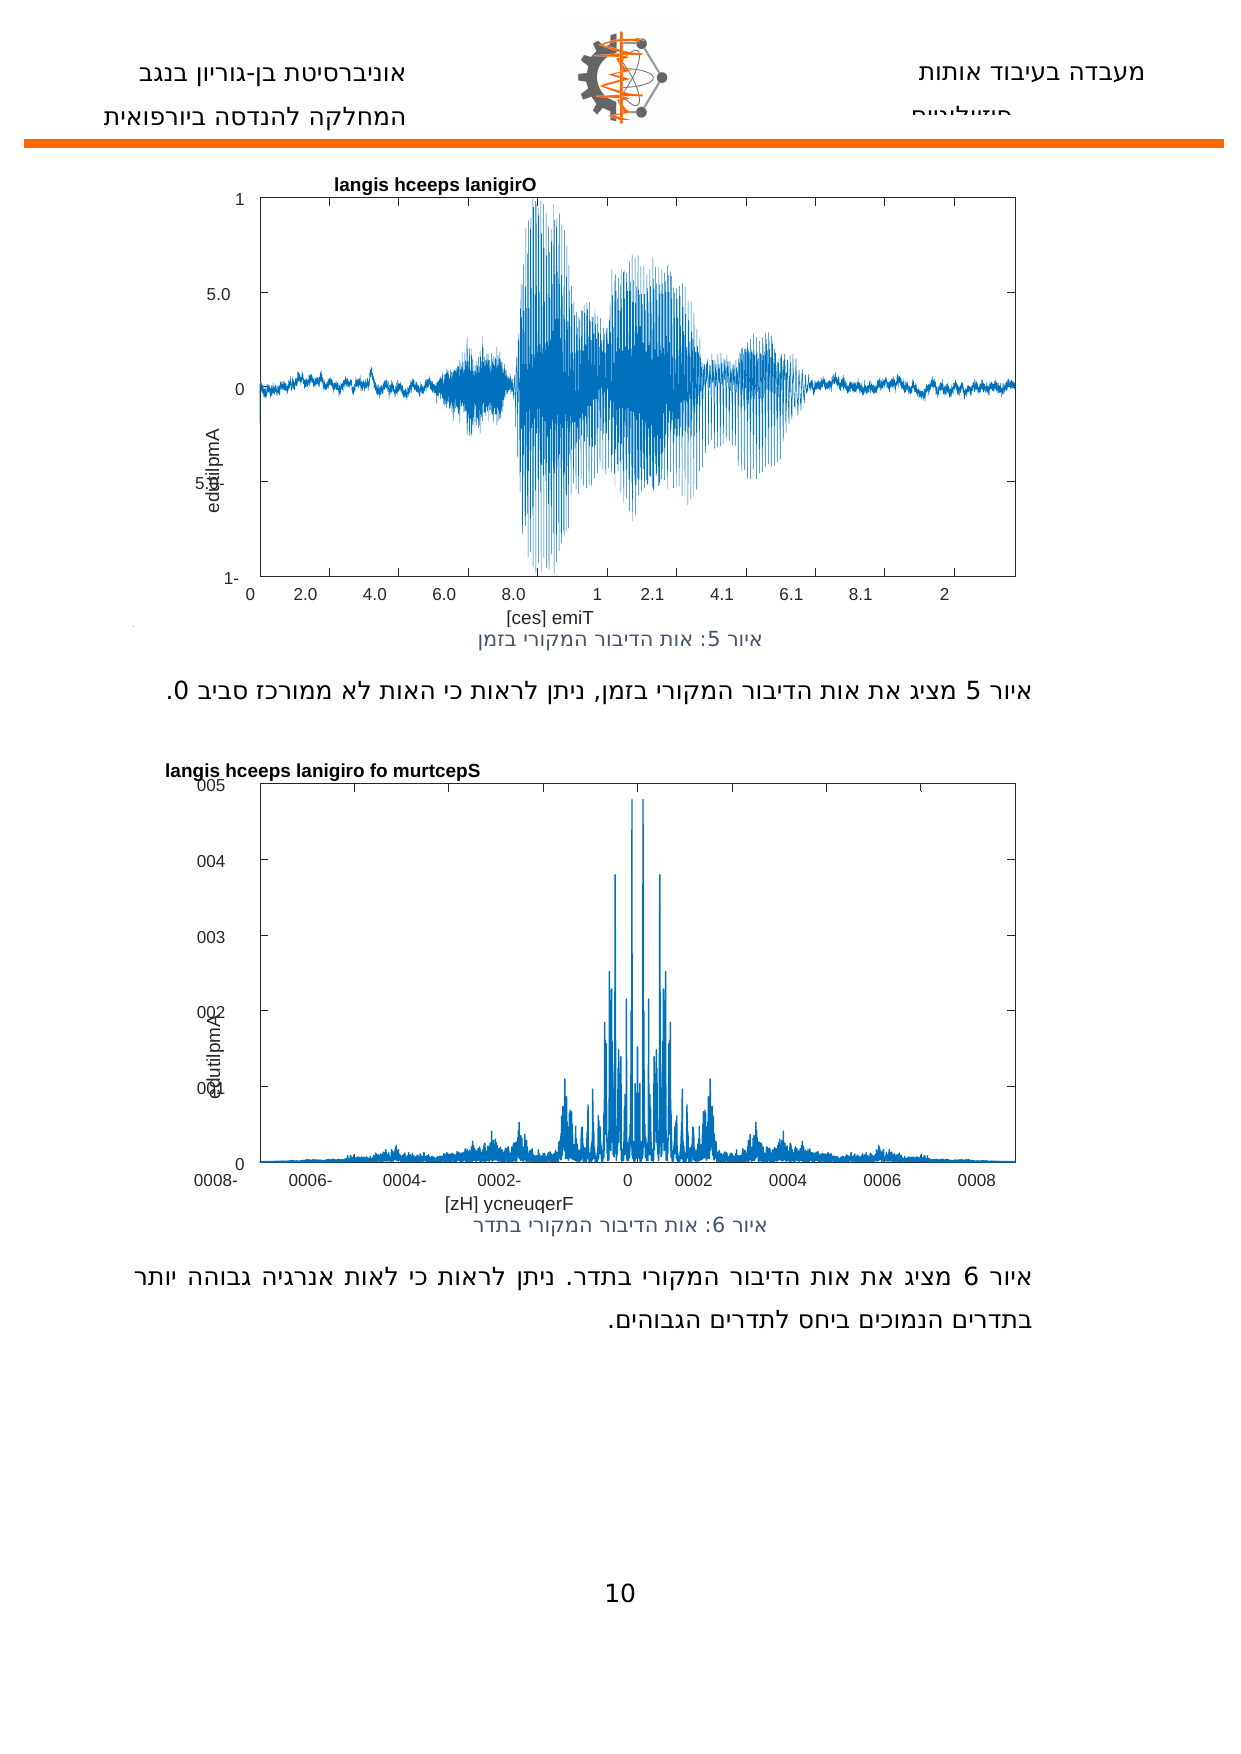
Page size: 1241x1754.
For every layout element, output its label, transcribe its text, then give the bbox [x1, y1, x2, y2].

text איור 6 מציג את אות הדיבור המקורי בתדר. ניתן לראות כי לאות אנרגיה גבוהה יותר בתדרים הנמוכים ביחס לתדרים הגבוהים. [133, 1262, 1032, 1335]
picture [560, 16, 680, 136]
text איור 5: אות הדיבור המקורי בזמן [133, 627, 1107, 651]
text איור 5 מציג את אות הדיבור המקורי בזמן, ניתן לראות כי האות לא ממורכז סביב 0. [133, 676, 1032, 705]
text איור 6: אות הדיבור המקורי בתדר [133, 1213, 1107, 1237]
